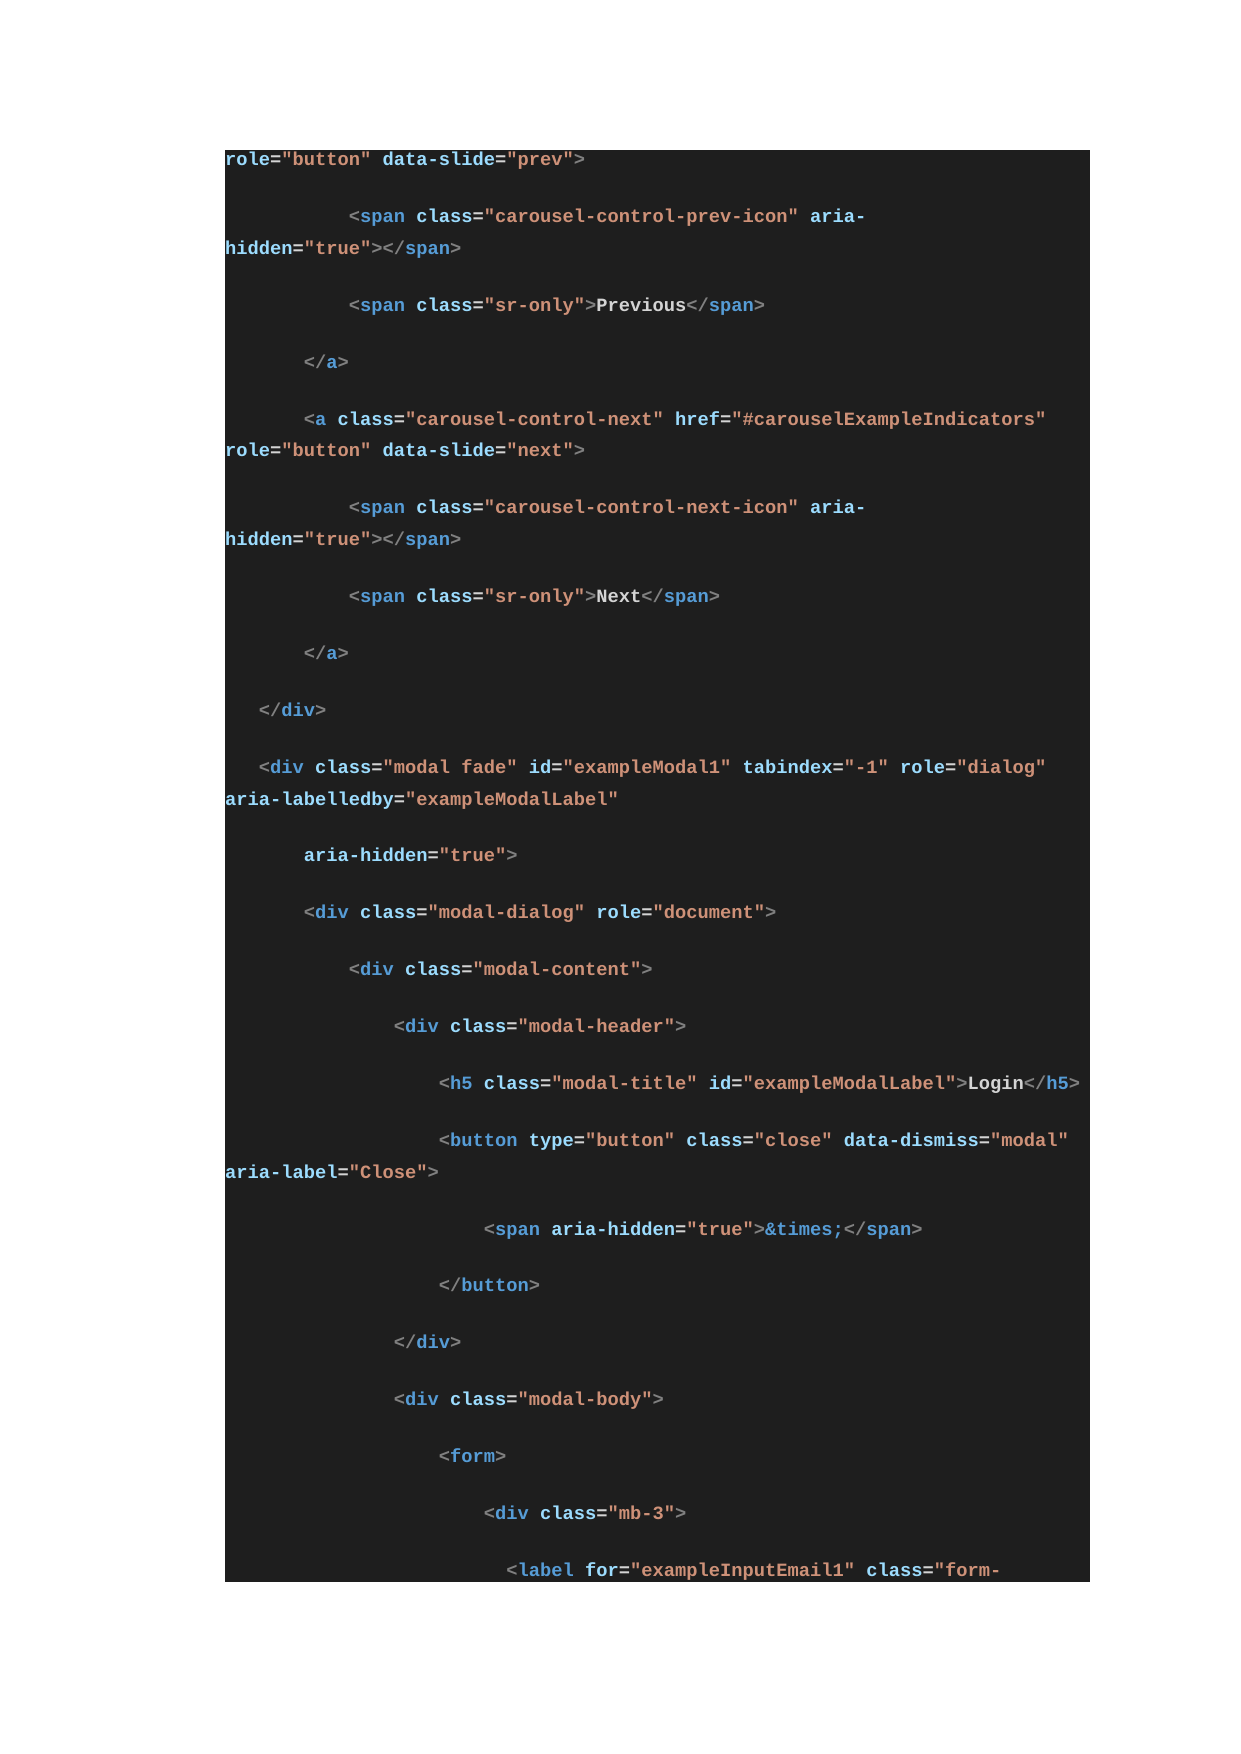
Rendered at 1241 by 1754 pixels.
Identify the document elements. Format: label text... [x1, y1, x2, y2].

text <a class="carousel-control-next" href="#carouselExampleIndicators" role="button" data-slide="next"> [225, 409, 1090, 462]
text <form> [225, 1447, 1090, 1468]
text <h5 class="modal-title" id="exampleModalLabel">Login</h5> [225, 1074, 1090, 1095]
text </a> [225, 644, 1090, 665]
text <span class="carousel-control-prev-icon" aria-hidden="true"></span> [225, 207, 1090, 260]
text </div> [225, 701, 1090, 722]
text <span aria-hidden="true">&times;</span> [225, 1219, 1090, 1241]
text <span class="sr-only">Previous</span> [225, 296, 1090, 317]
text <div class="modal-content"> [225, 960, 1090, 981]
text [225, 1561, 1090, 1582]
text </a> [225, 352, 1090, 374]
text <div class="modal-body"> [225, 1390, 1090, 1411]
text <span class="carousel-control-next-icon" aria-hidden="true"></span> [225, 498, 1090, 551]
text <div class="modal-dialog" role="document"> [225, 903, 1090, 924]
text <button type="button" class="close" data-dismiss="modal" aria-label="Close"> [225, 1131, 1090, 1184]
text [225, 150, 1090, 171]
text <div class="modal-header"> [225, 1017, 1090, 1038]
text </button> [225, 1276, 1090, 1297]
text aria-hidden="true"> [225, 846, 1090, 867]
text <div class="modal fade" id="exampleModal1" tabindex="-1" role="dialog" aria-labelledby="exampleModalLabel" [225, 757, 1090, 811]
text </div> [225, 1333, 1090, 1354]
text <div class="mb-3"> [225, 1504, 1090, 1525]
text <span class="sr-only">Next</span> [225, 587, 1090, 608]
